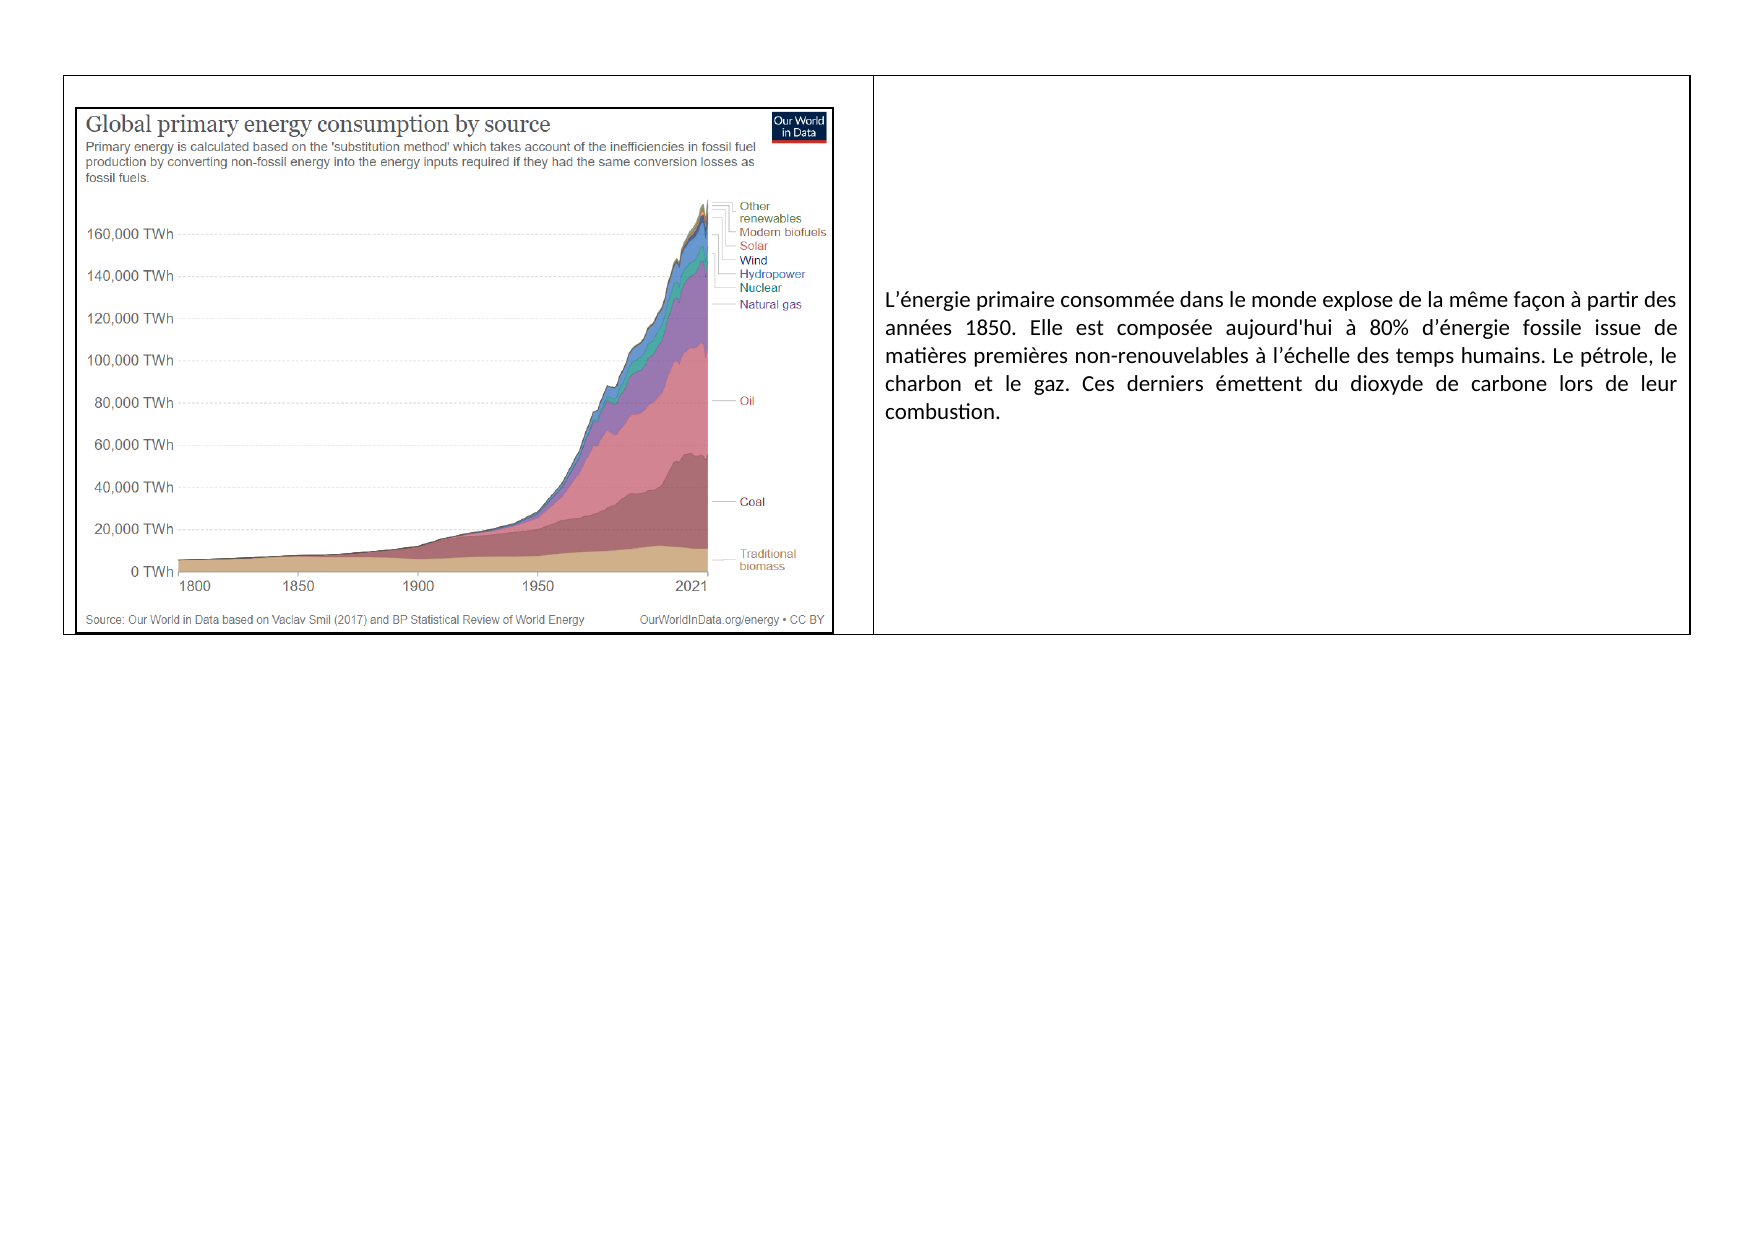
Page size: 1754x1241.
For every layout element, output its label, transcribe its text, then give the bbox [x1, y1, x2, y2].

table_cell [64, 76, 873, 634]
picture [77, 109, 832, 632]
table_cell L’énergie primaire consommée dans le monde explose de la même façon à partir des années 1850. Elle est composée aujourd'hui à 80% d’énergie fossile issue de matières premières non-renouvelables à l’échelle des temps humains. Le pétrole, le charbon et le gaz. Ces derniers émettent du dioxyde de carbone lors de leur combustion. [874, 76, 1689, 634]
